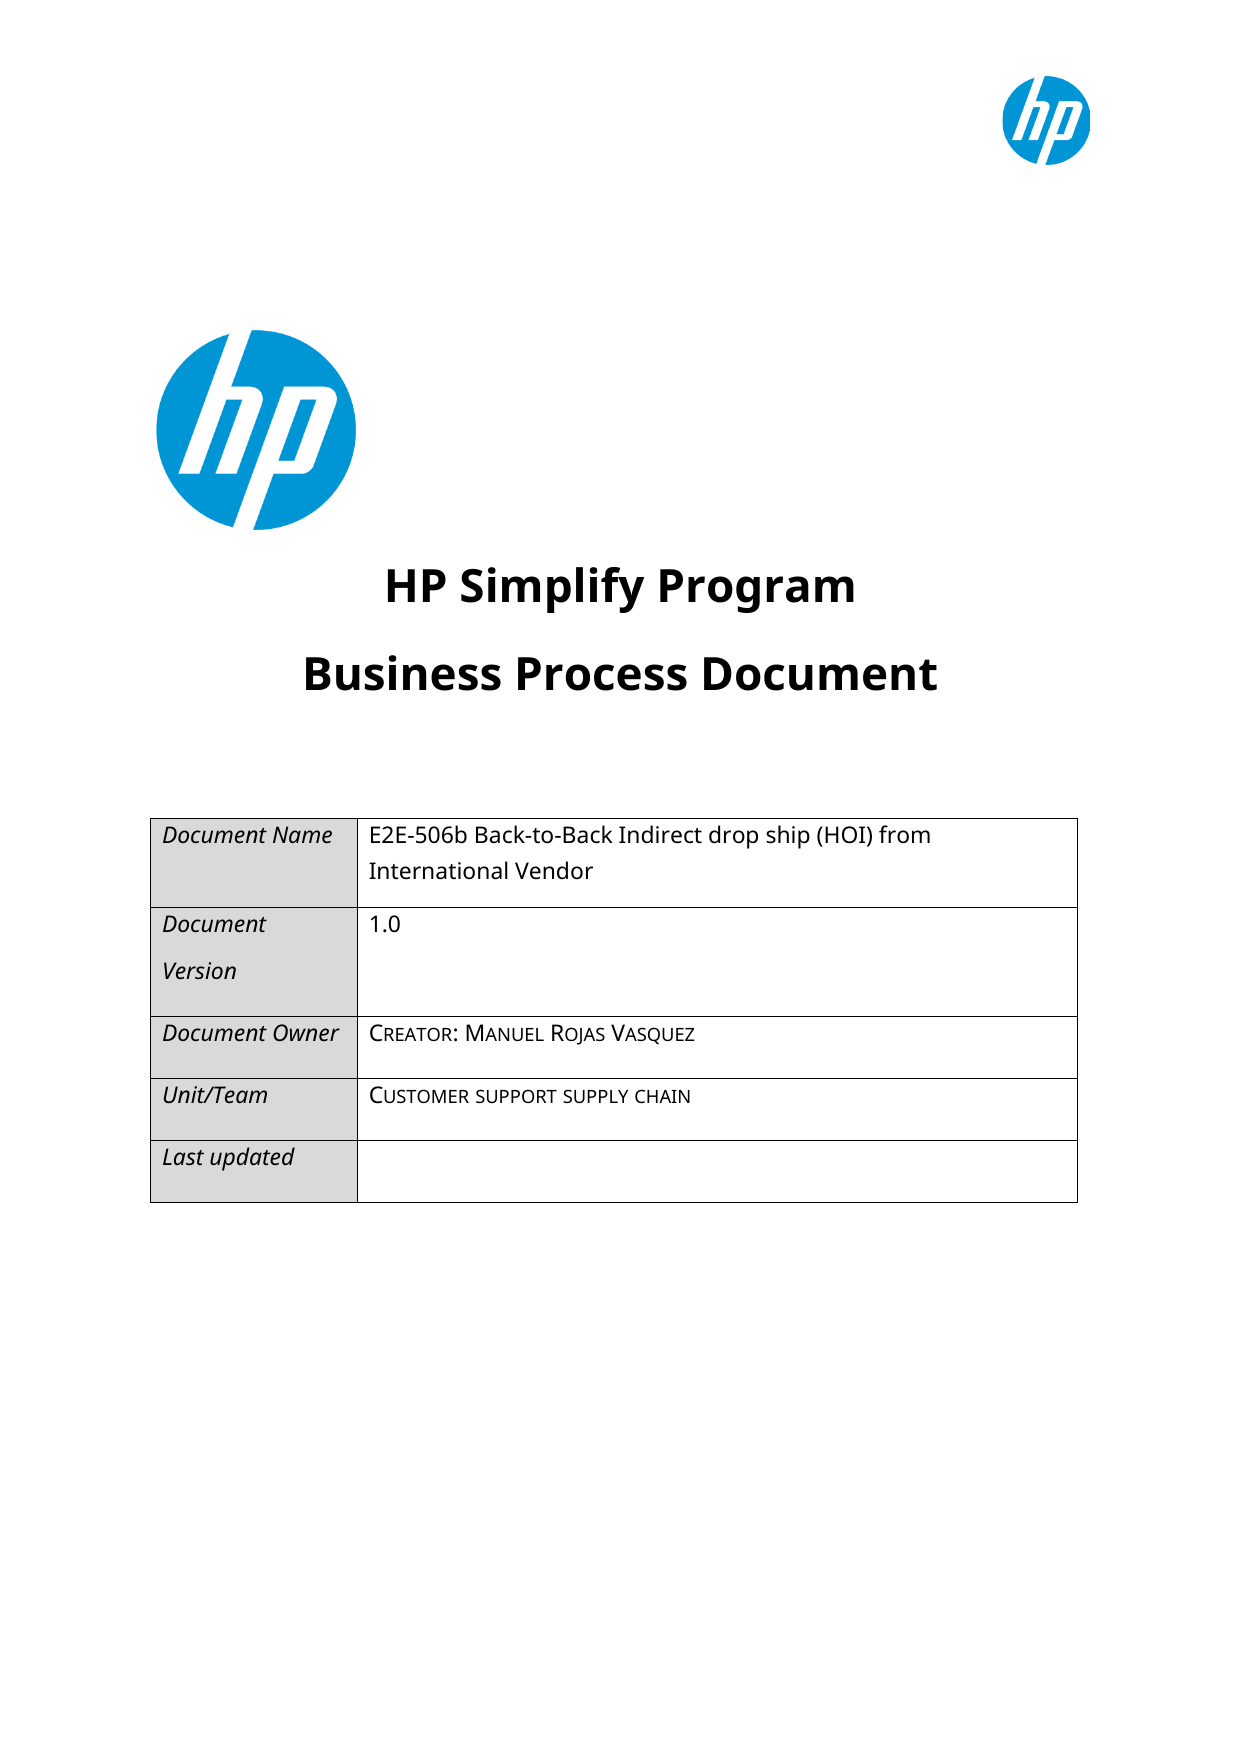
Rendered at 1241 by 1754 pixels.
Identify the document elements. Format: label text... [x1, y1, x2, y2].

picture [156, 387, 336, 530]
picture [1056, 76, 1091, 110]
picture [272, 446, 356, 530]
text HP Simplify Program [150, 553, 1090, 616]
table_header E2E-506b Back-to-Back Indirect drop ship (HOI) from International Vendor [358, 819, 1077, 907]
table_cell Document Version [151, 908, 357, 1016]
picture [1058, 132, 1091, 165]
text Business Process Document [150, 642, 1090, 704]
table_cell [358, 1141, 1077, 1202]
table_header Document Name [151, 819, 357, 907]
table_cell Last updated [151, 1141, 357, 1202]
picture [1002, 102, 1082, 165]
picture [1002, 76, 1049, 140]
table_cell Customer support supply chain [358, 1079, 1077, 1140]
table_cell 1.0 [358, 908, 1077, 1016]
picture [268, 330, 356, 414]
table_cell Document Owner [151, 1017, 357, 1078]
table_cell Creator: Manuel Rojas Vasquez [358, 1017, 1077, 1078]
table_cell Unit/Team [151, 1079, 357, 1140]
picture [156, 330, 262, 473]
